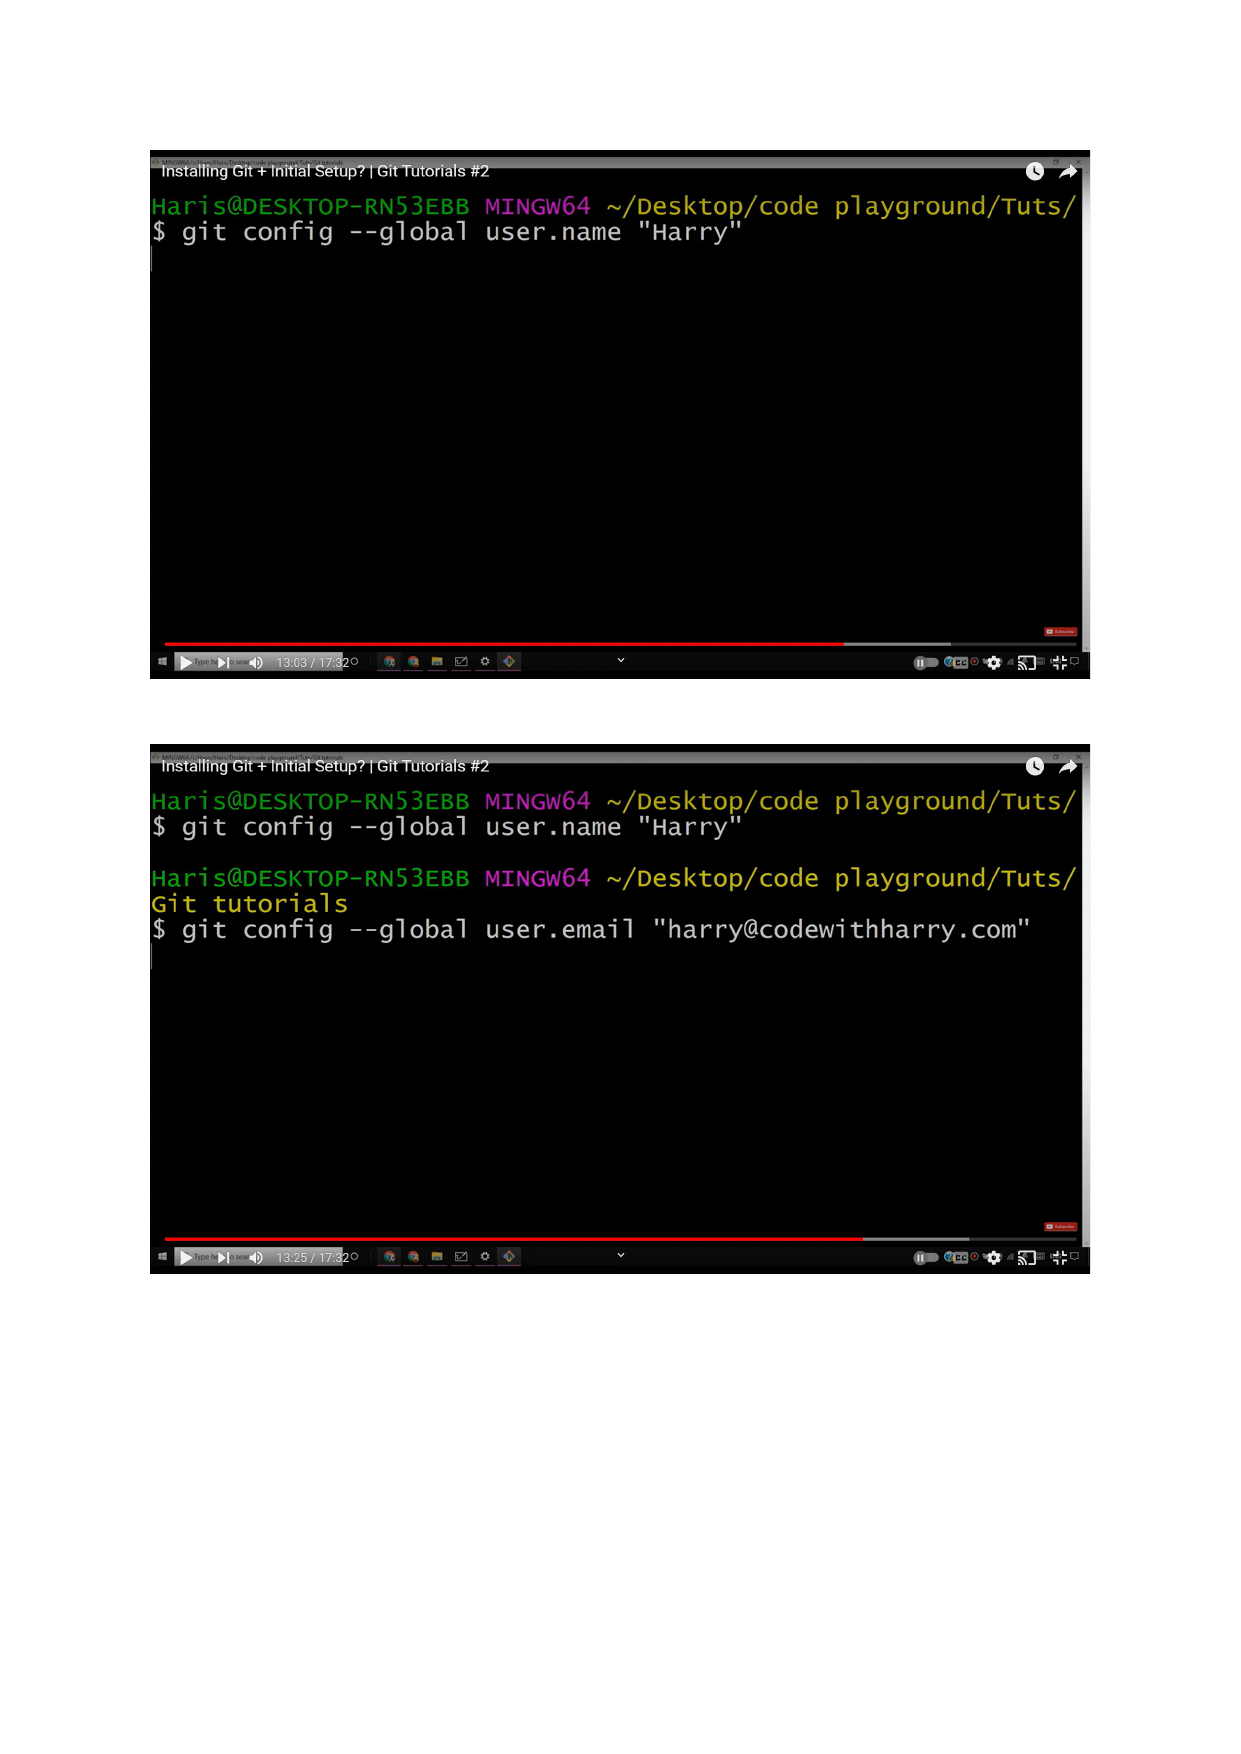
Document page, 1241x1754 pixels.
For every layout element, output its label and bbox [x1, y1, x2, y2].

picture [150, 150, 1091, 679]
picture [150, 744, 1091, 1274]
